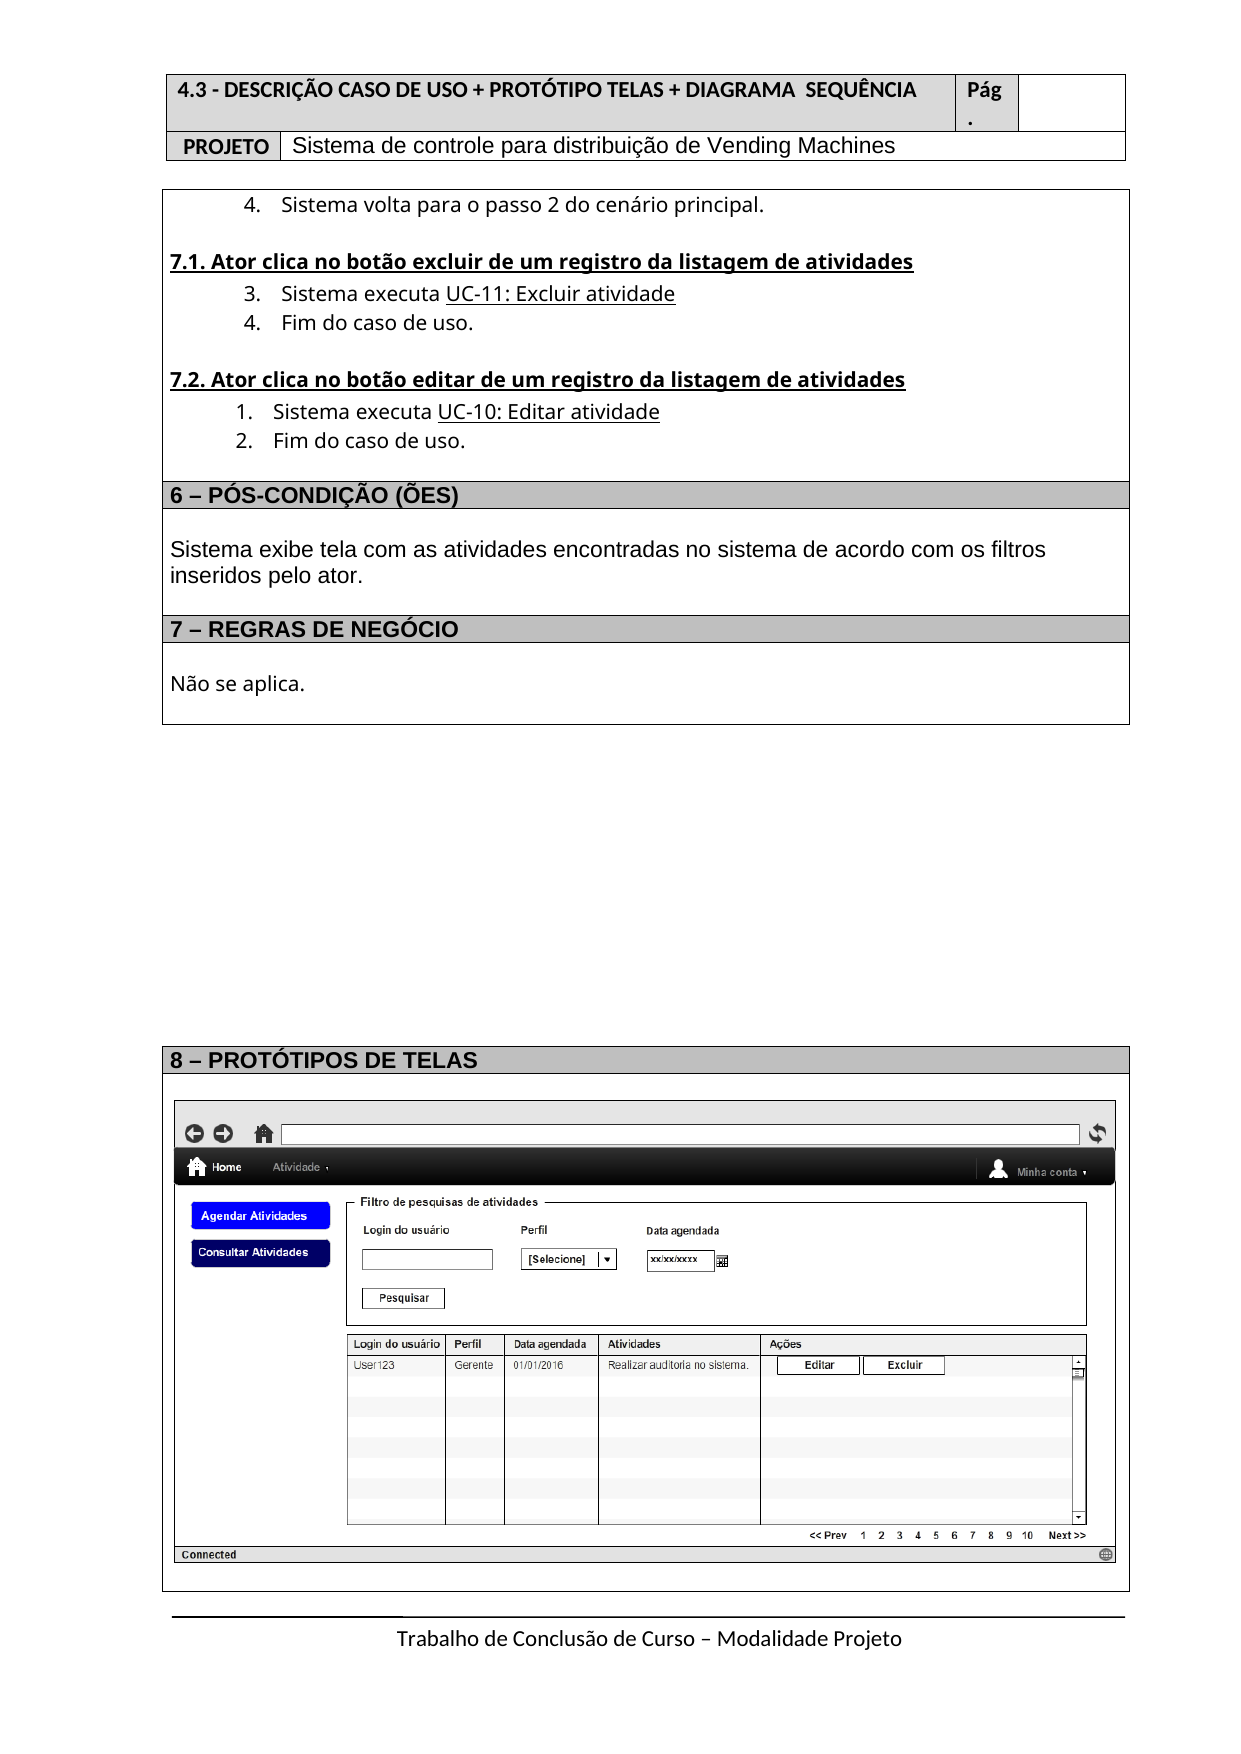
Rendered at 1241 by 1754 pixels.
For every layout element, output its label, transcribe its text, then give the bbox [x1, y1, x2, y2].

table_cell Não se aplica. [163, 643, 1129, 724]
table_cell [163, 190, 1129, 481]
table_header 8 – PROTÓTIPOS DE TELAS [163, 1047, 1129, 1073]
table_cell 7 – REGRAS DE NEGÓCIO [163, 616, 1129, 642]
table_cell [163, 1074, 1129, 1591]
picture [173, 1100, 1119, 1565]
table_cell Sistema exibe tela com as atividades encontradas no sistema de acordo com os filtros inseridos pelo ator. [163, 509, 1129, 614]
table_cell 6 – PÓS-CONDIÇÃO (ÕES) [163, 482, 1129, 508]
